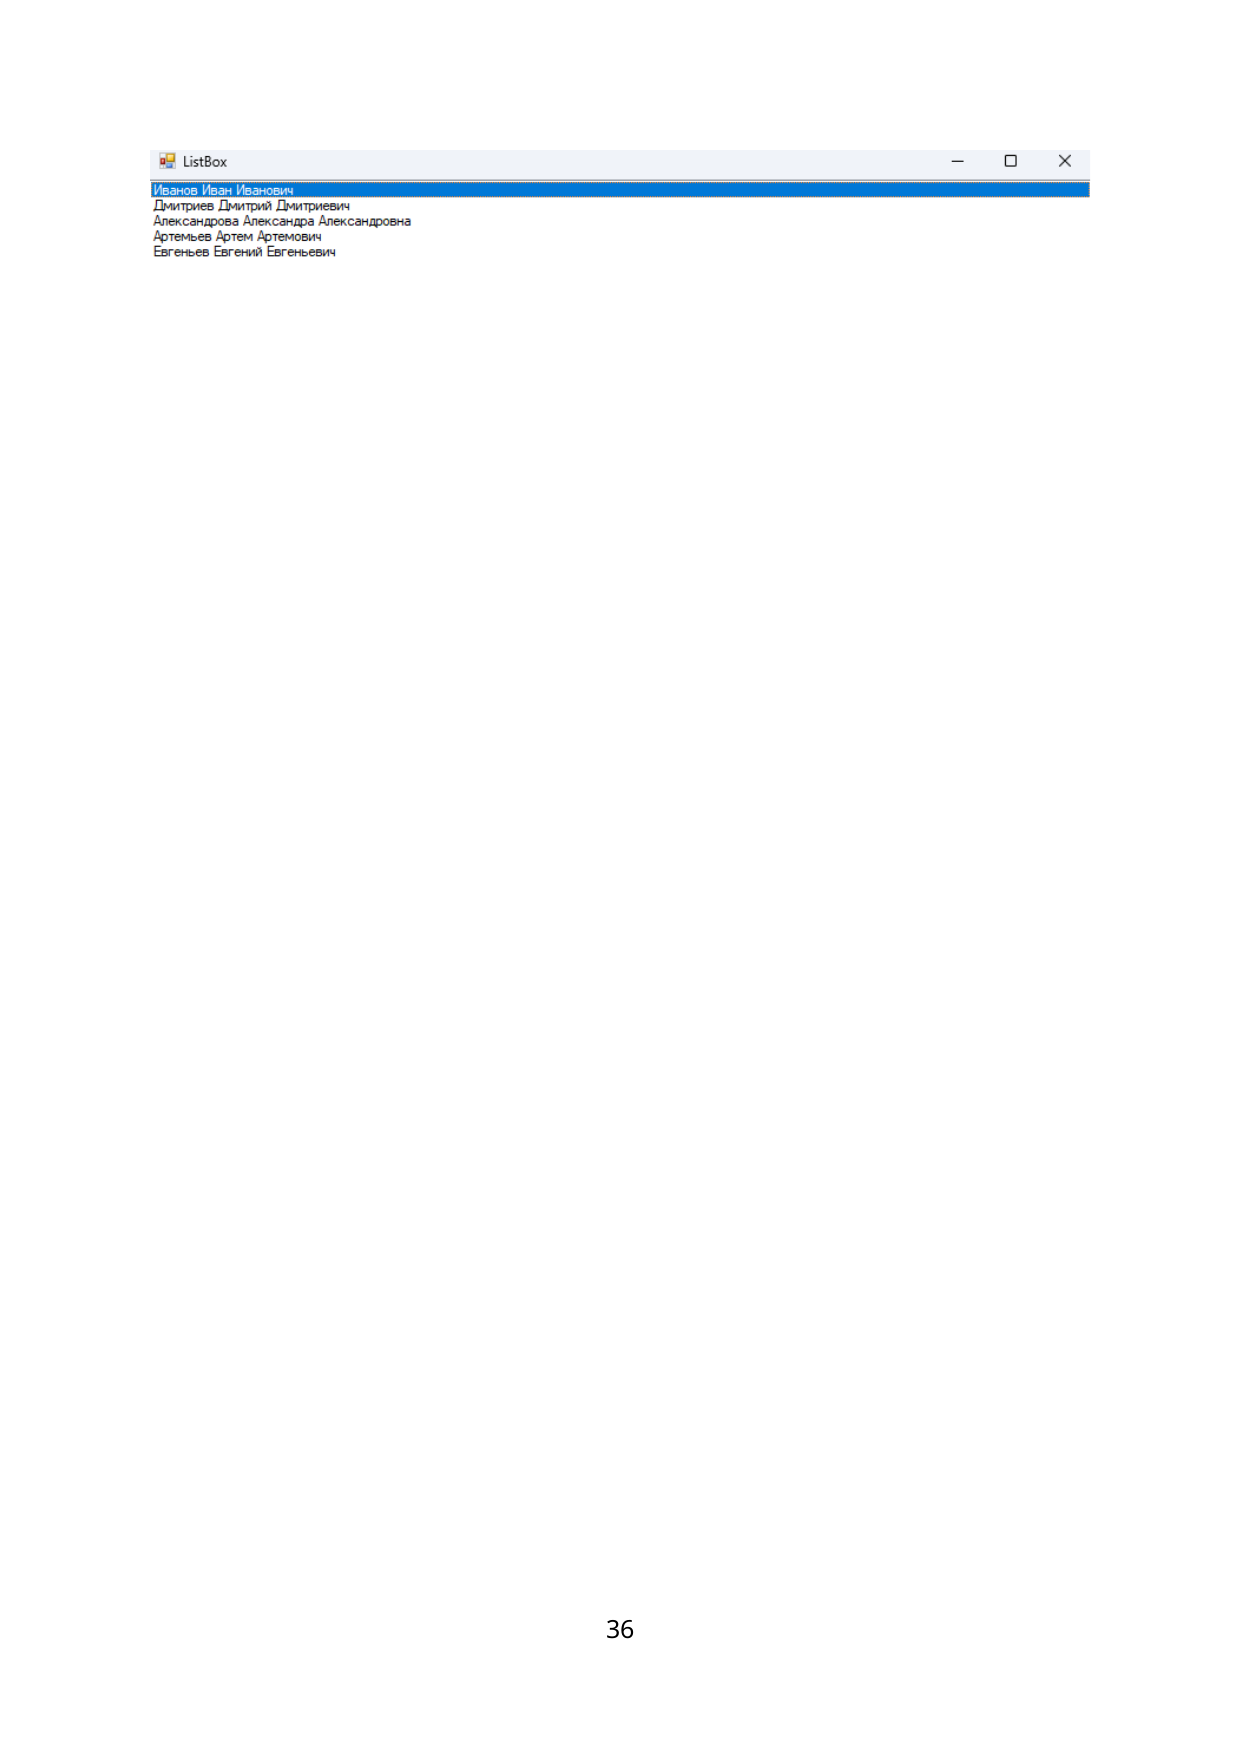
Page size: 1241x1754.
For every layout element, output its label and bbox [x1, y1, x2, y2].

picture [150, 150, 1091, 705]
